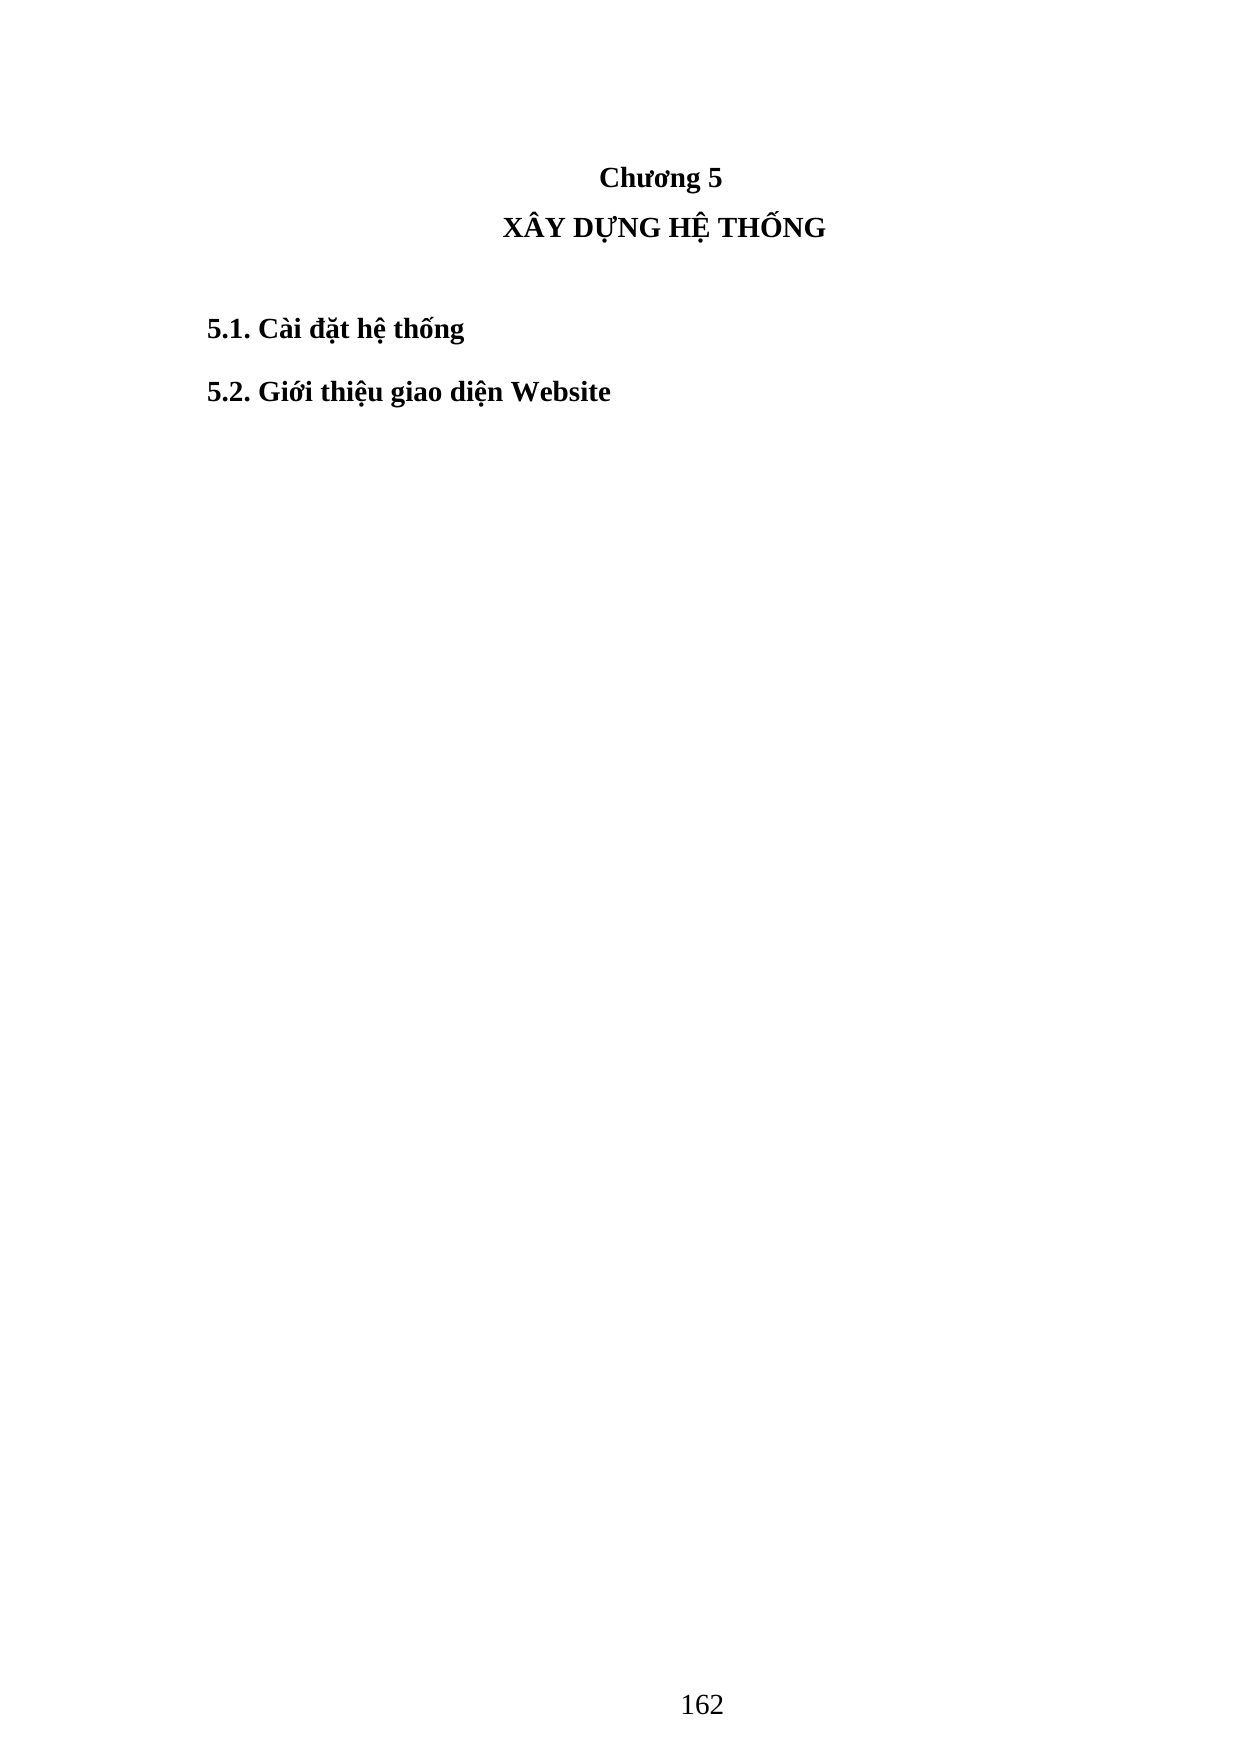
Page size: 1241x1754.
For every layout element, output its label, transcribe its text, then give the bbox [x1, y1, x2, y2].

text Cài đặt hệ thống [207, 311, 1122, 344]
subtitle Chương 5 XÂY DỰNG HỆ THỐNG [207, 160, 1122, 244]
text Giới thiệu giao diện Website [207, 374, 1122, 407]
